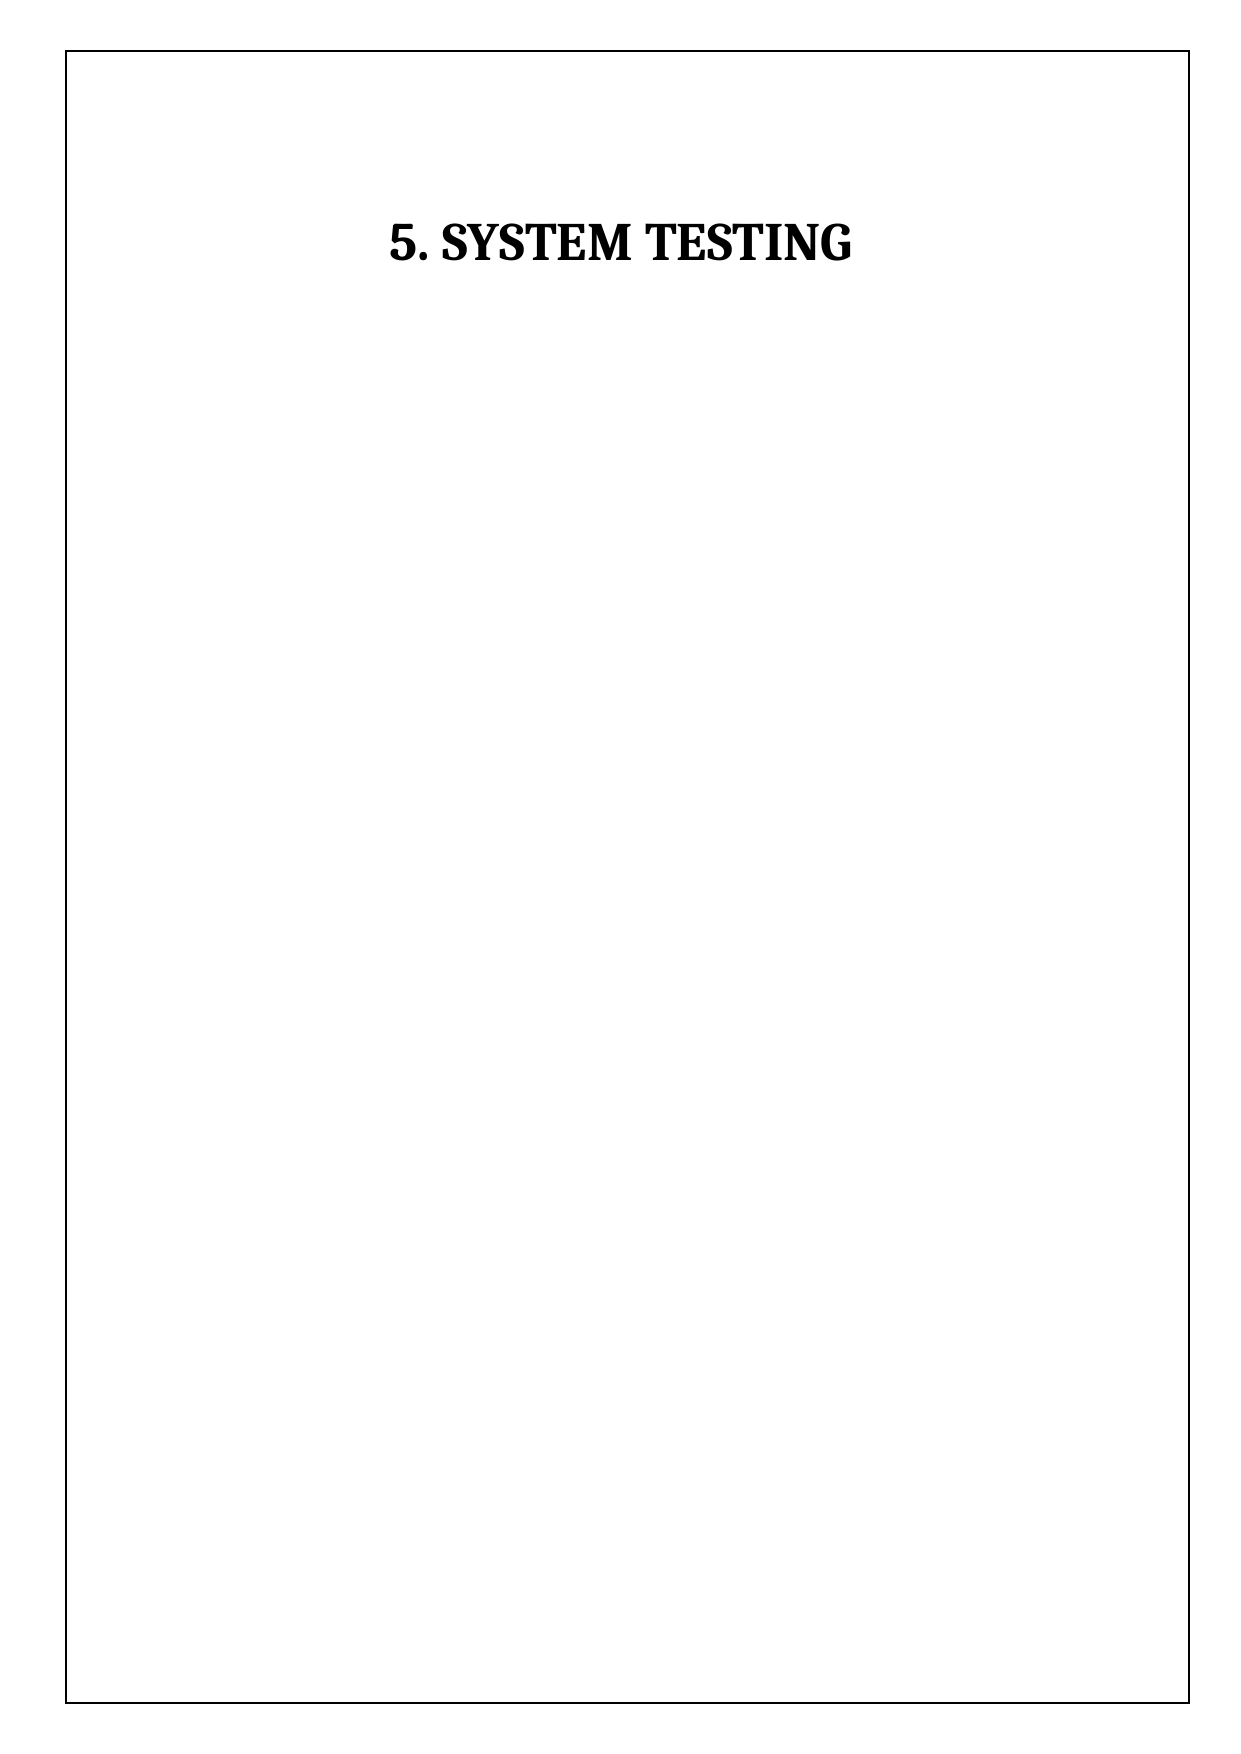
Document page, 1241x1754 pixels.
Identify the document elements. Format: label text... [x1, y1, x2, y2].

text 5. SYSTEM TESTING [120, 211, 1122, 274]
